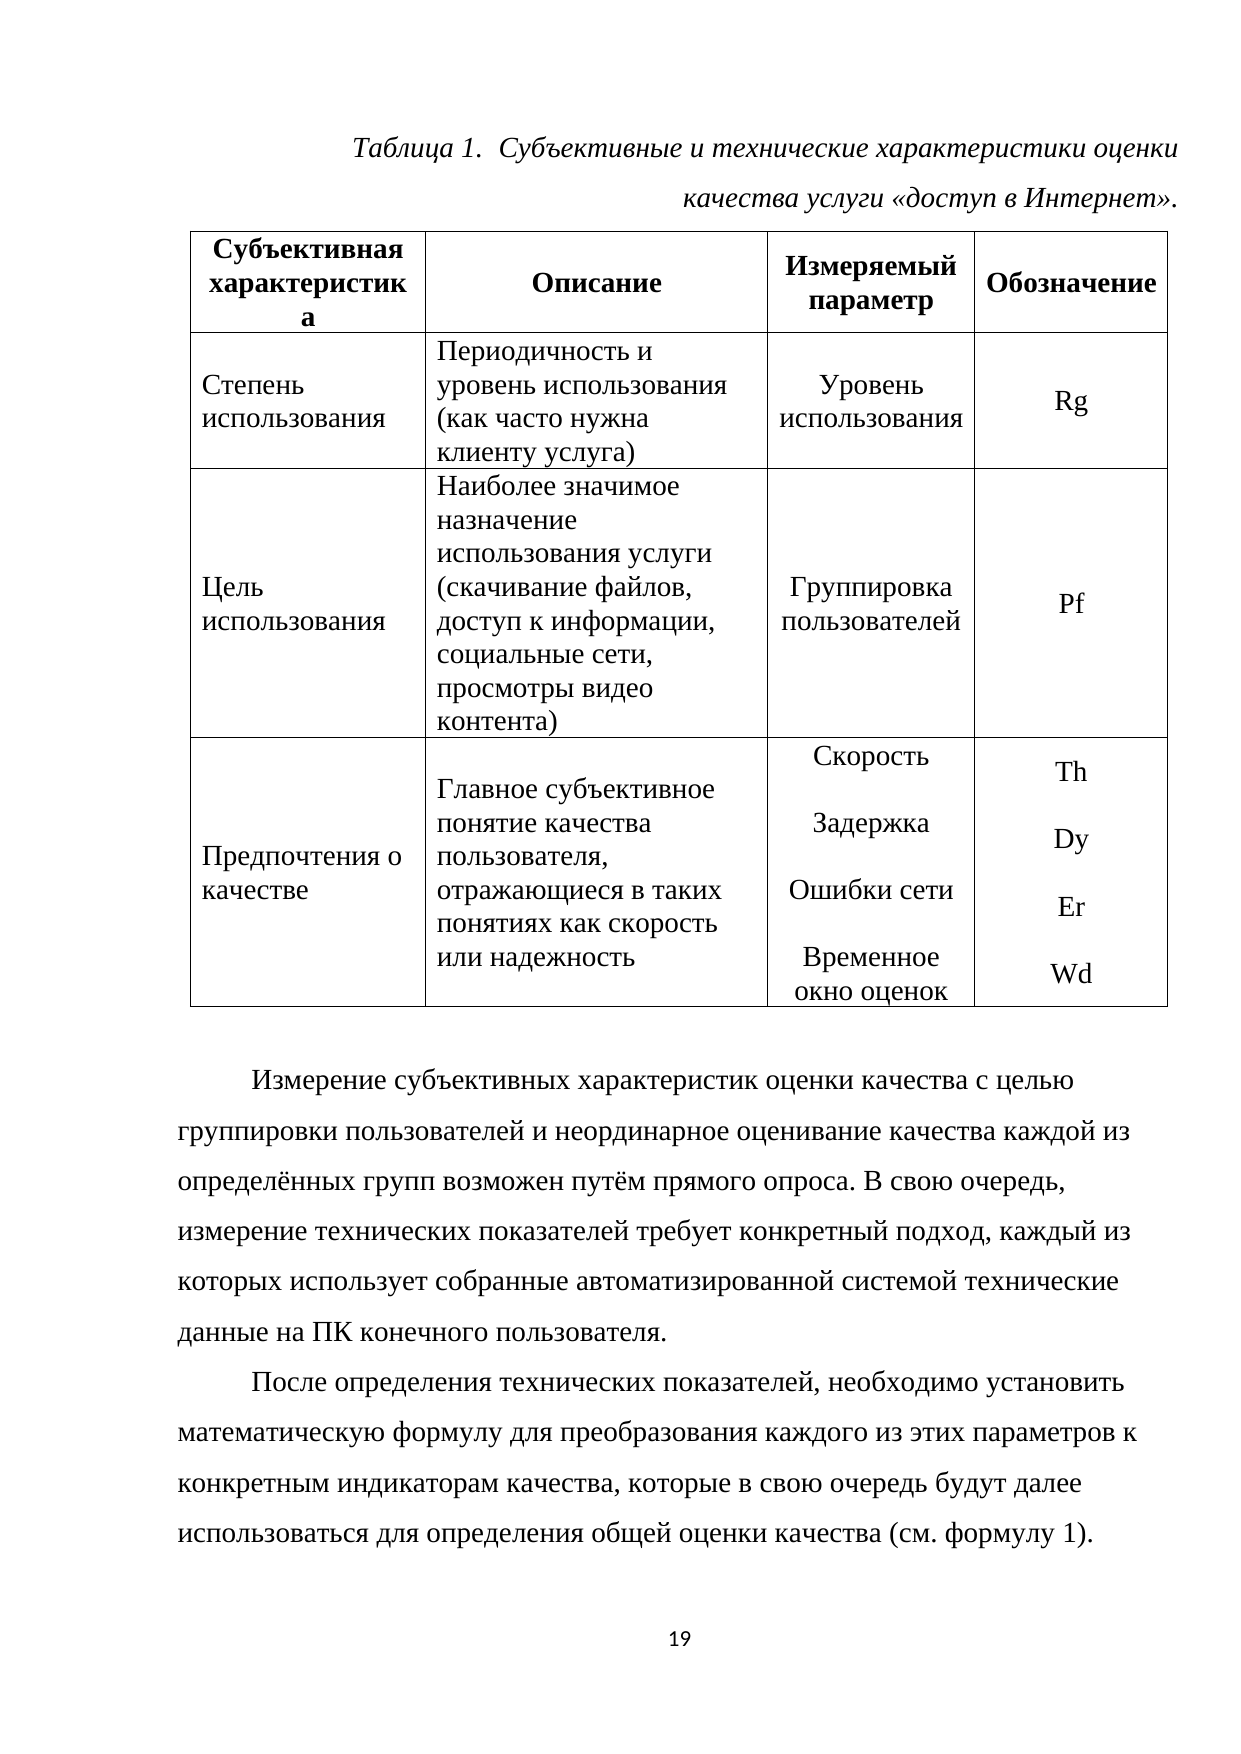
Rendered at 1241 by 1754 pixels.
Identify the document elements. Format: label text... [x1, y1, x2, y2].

table_header Описание [426, 232, 767, 332]
text Субъективные и технические характеристики оценки качества услуги «доступ в Интернет». [252, 130, 1181, 214]
table_cell Группировка пользователей [768, 469, 974, 737]
table_cell Наиболее значимое назначение использования услуги (скачивание файлов, доступ к информации, социальные сети, просмотры видео контента) [426, 469, 767, 737]
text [177, 1364, 1181, 1549]
table_cell Предпочтения о качестве [191, 738, 425, 1006]
table_header Обозначение [975, 232, 1167, 332]
table_cell Цель использования [191, 469, 425, 737]
table_header Измеряемый параметр [768, 232, 974, 332]
text Измерение субъективных характеристик оценки качества с целью группировки пользователей и неординарное оценивание качества каждой из определённых групп возможен путём прямого опроса. В свою очередь, измерение технических показателей требует конкретный подход, каждый из которых использует собранные автоматизированной системой технические данные на ПК конечного пользователя. [177, 1062, 1181, 1347]
table_cell Pf [975, 469, 1167, 737]
table_cell Степень использования [191, 333, 425, 467]
table_header Субъективная характеристика [191, 232, 425, 332]
table_cell Уровень использования [768, 333, 974, 467]
table_cell Главное субъективное понятие качества пользователя, отражающиеся в таких понятиях как скорость или надежность [426, 738, 767, 1006]
table_cell Периодичность и уровень использования (как часто нужна клиенту услуга) [426, 333, 767, 467]
table_cell Скорость Задержка Ошибки сети Временное окно оценок [768, 738, 974, 1006]
table_cell Rg [975, 333, 1167, 467]
table_cell Th Dy Er Wd [975, 738, 1167, 1006]
